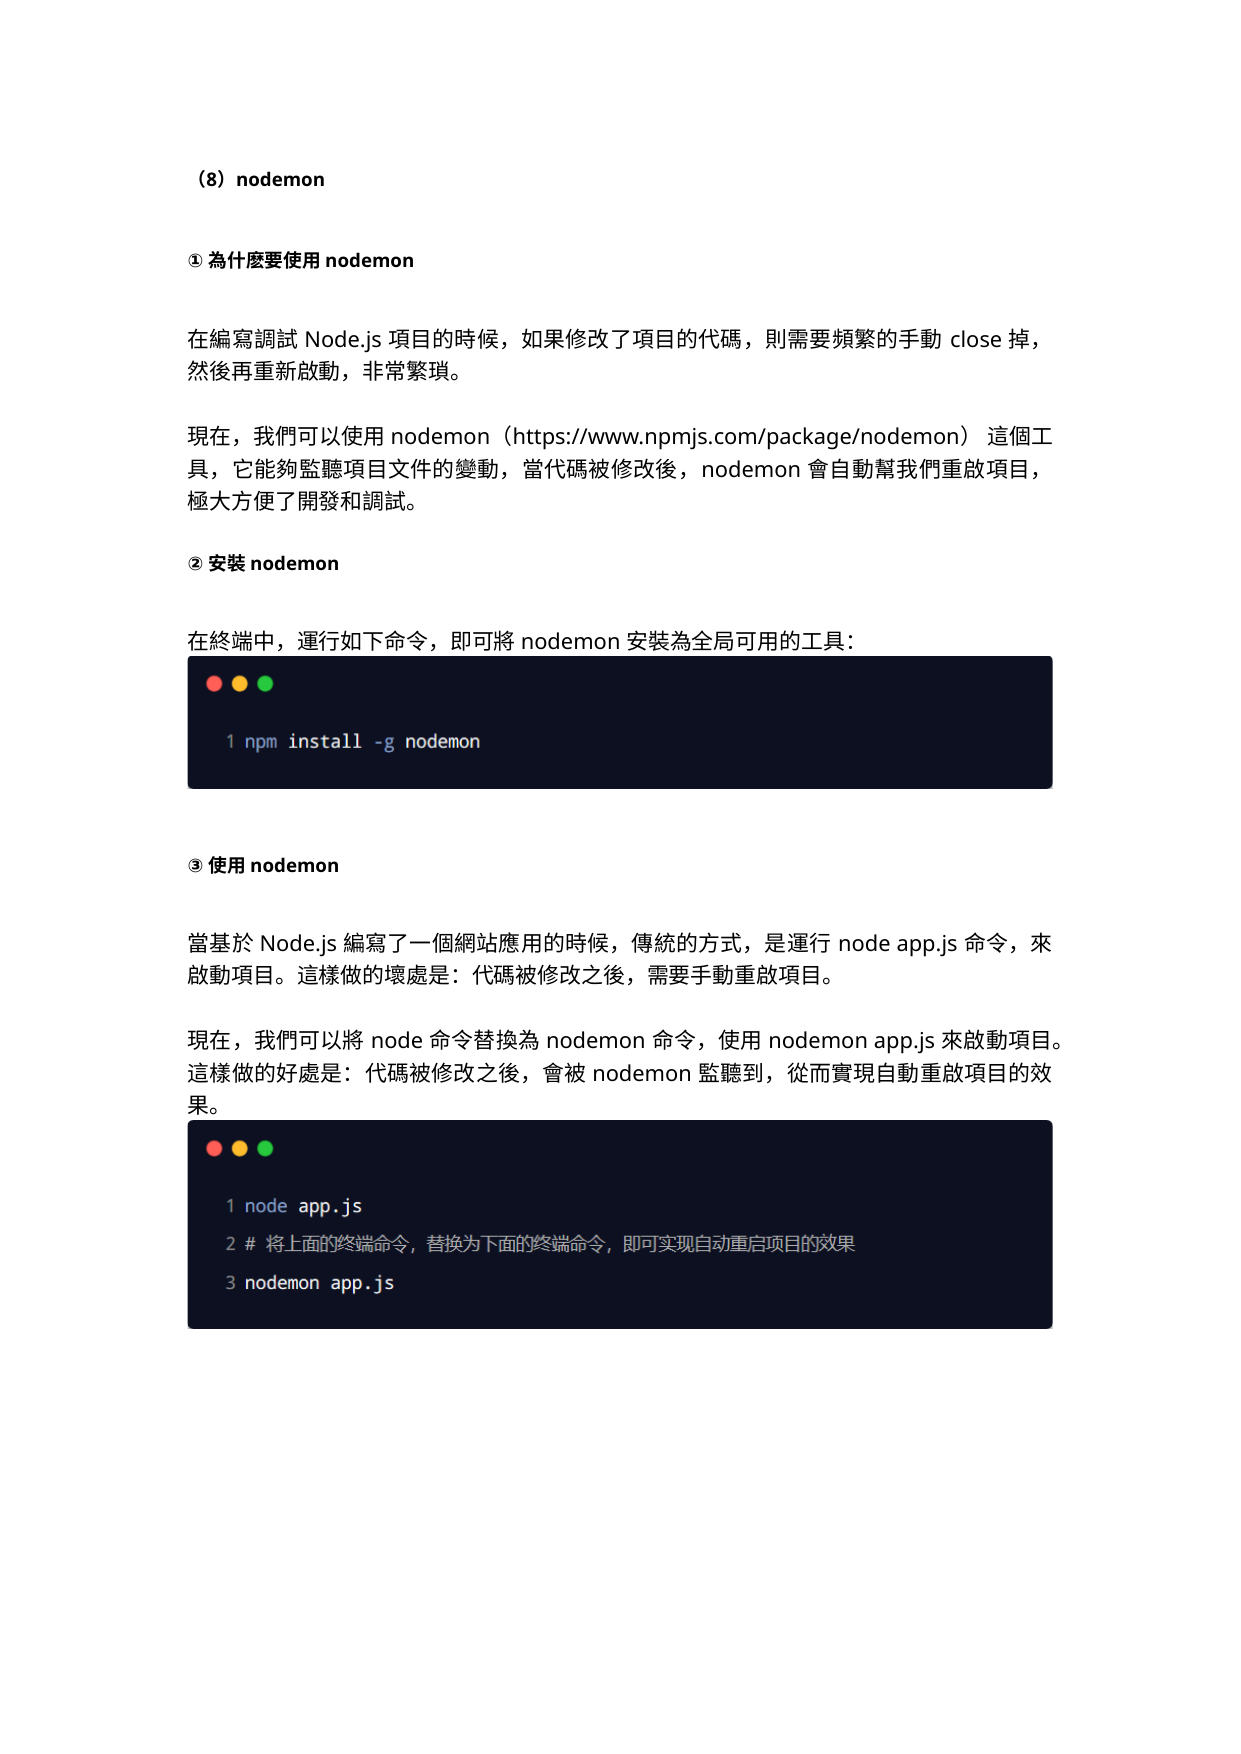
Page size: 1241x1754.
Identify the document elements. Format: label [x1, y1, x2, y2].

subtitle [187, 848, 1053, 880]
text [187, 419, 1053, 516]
picture [187, 1120, 1053, 1329]
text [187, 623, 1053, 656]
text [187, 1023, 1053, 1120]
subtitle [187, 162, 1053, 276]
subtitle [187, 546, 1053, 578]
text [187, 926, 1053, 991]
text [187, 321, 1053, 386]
picture [187, 656, 1053, 789]
